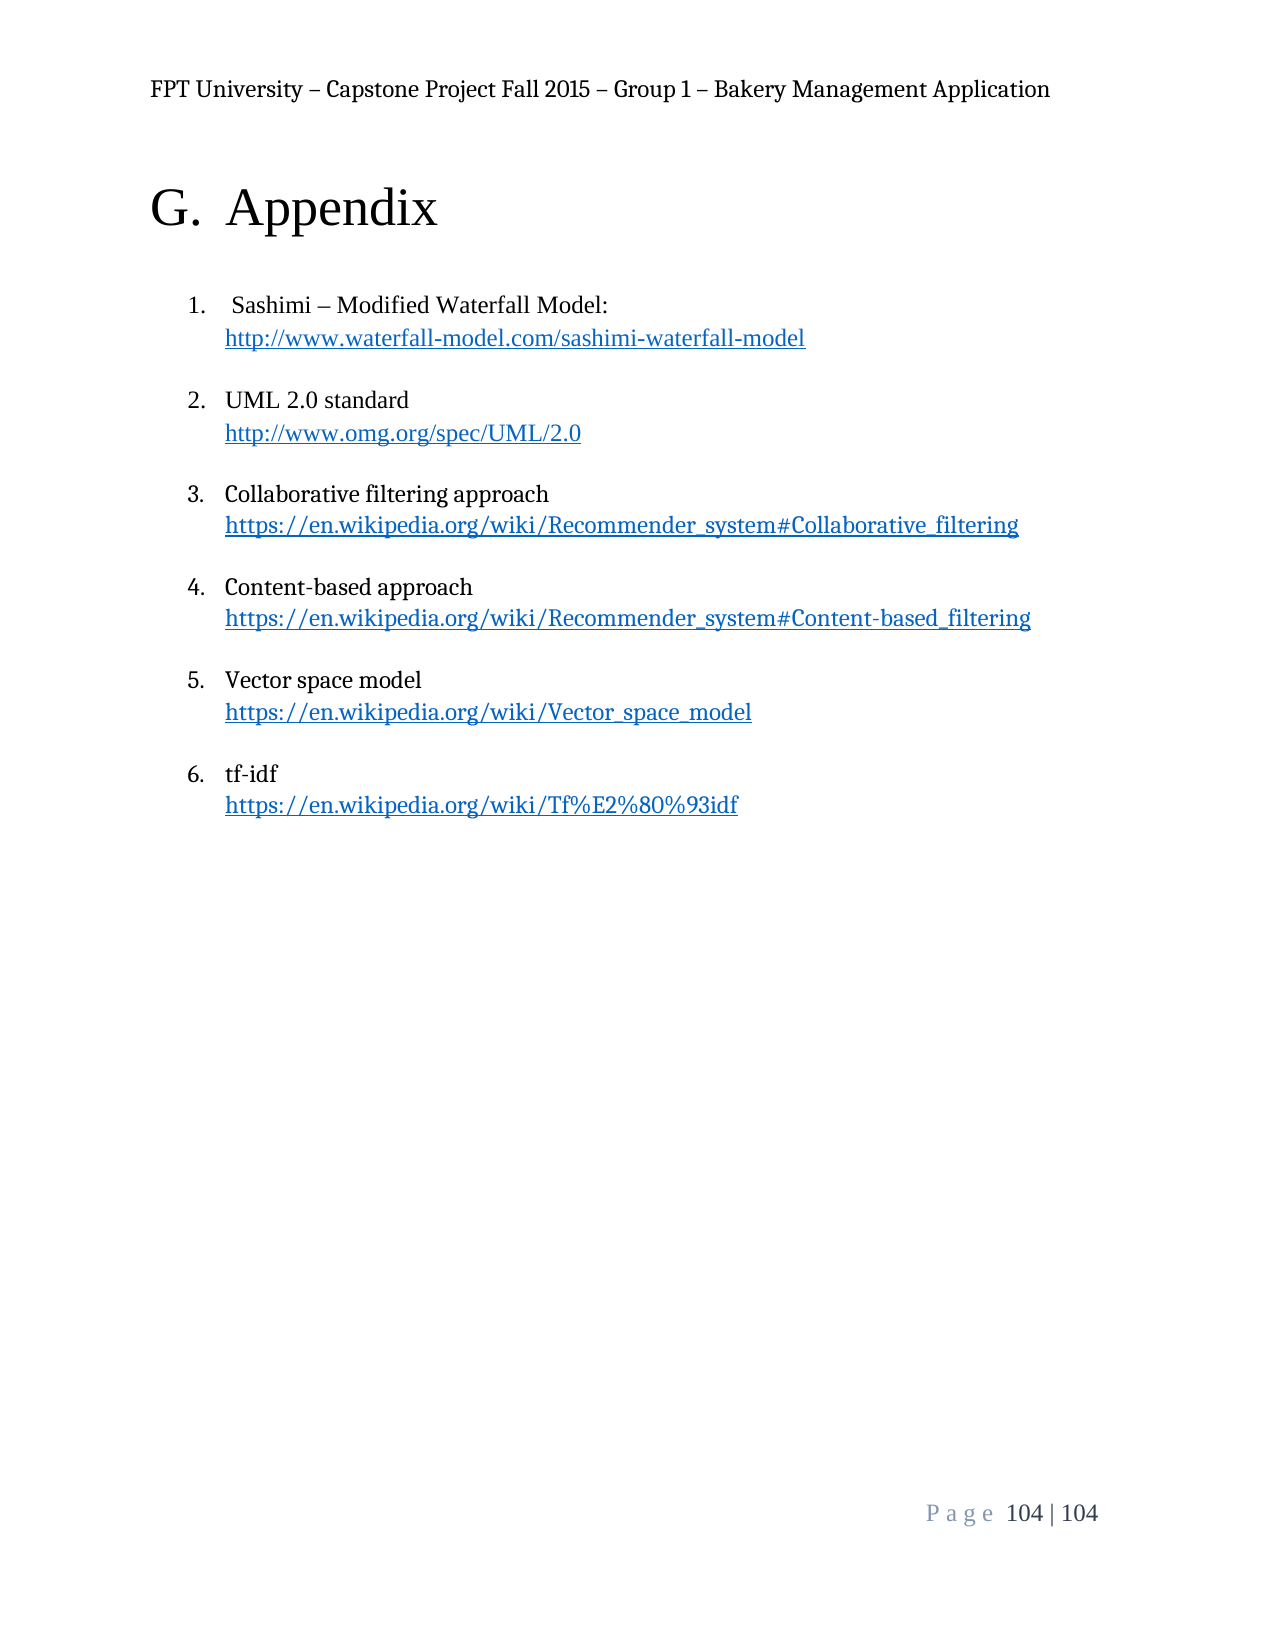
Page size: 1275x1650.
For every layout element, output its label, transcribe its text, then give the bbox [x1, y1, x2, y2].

list Content-based approach [187, 573, 1125, 602]
list Collaborative filtering approach [187, 480, 1125, 509]
list http://www.omg.org/spec/UML/2.0 [225, 418, 1125, 447]
list Vector space model [187, 666, 1125, 695]
list tf-idf [187, 759, 1125, 788]
list https://en.wikipedia.org/wiki/Vector_space_model [225, 697, 1125, 726]
list UML 2.0 standard [187, 385, 1125, 414]
list https://en.wikipedia.org/wiki/Recommender_system#Content-based_filtering [225, 604, 1125, 633]
list Sashimi – Modified Waterfall Model: [187, 290, 1125, 319]
list http://www.waterfall-model.com/sashimi-waterfall-model [225, 323, 1125, 352]
list https://en.wikipedia.org/wiki/Tf%E2%80%93idf [225, 791, 1125, 819]
list https://en.wikipedia.org/wiki/Recommender_system#Collaborative_filtering [225, 511, 1125, 540]
subtitle Appendix [150, 175, 1125, 237]
